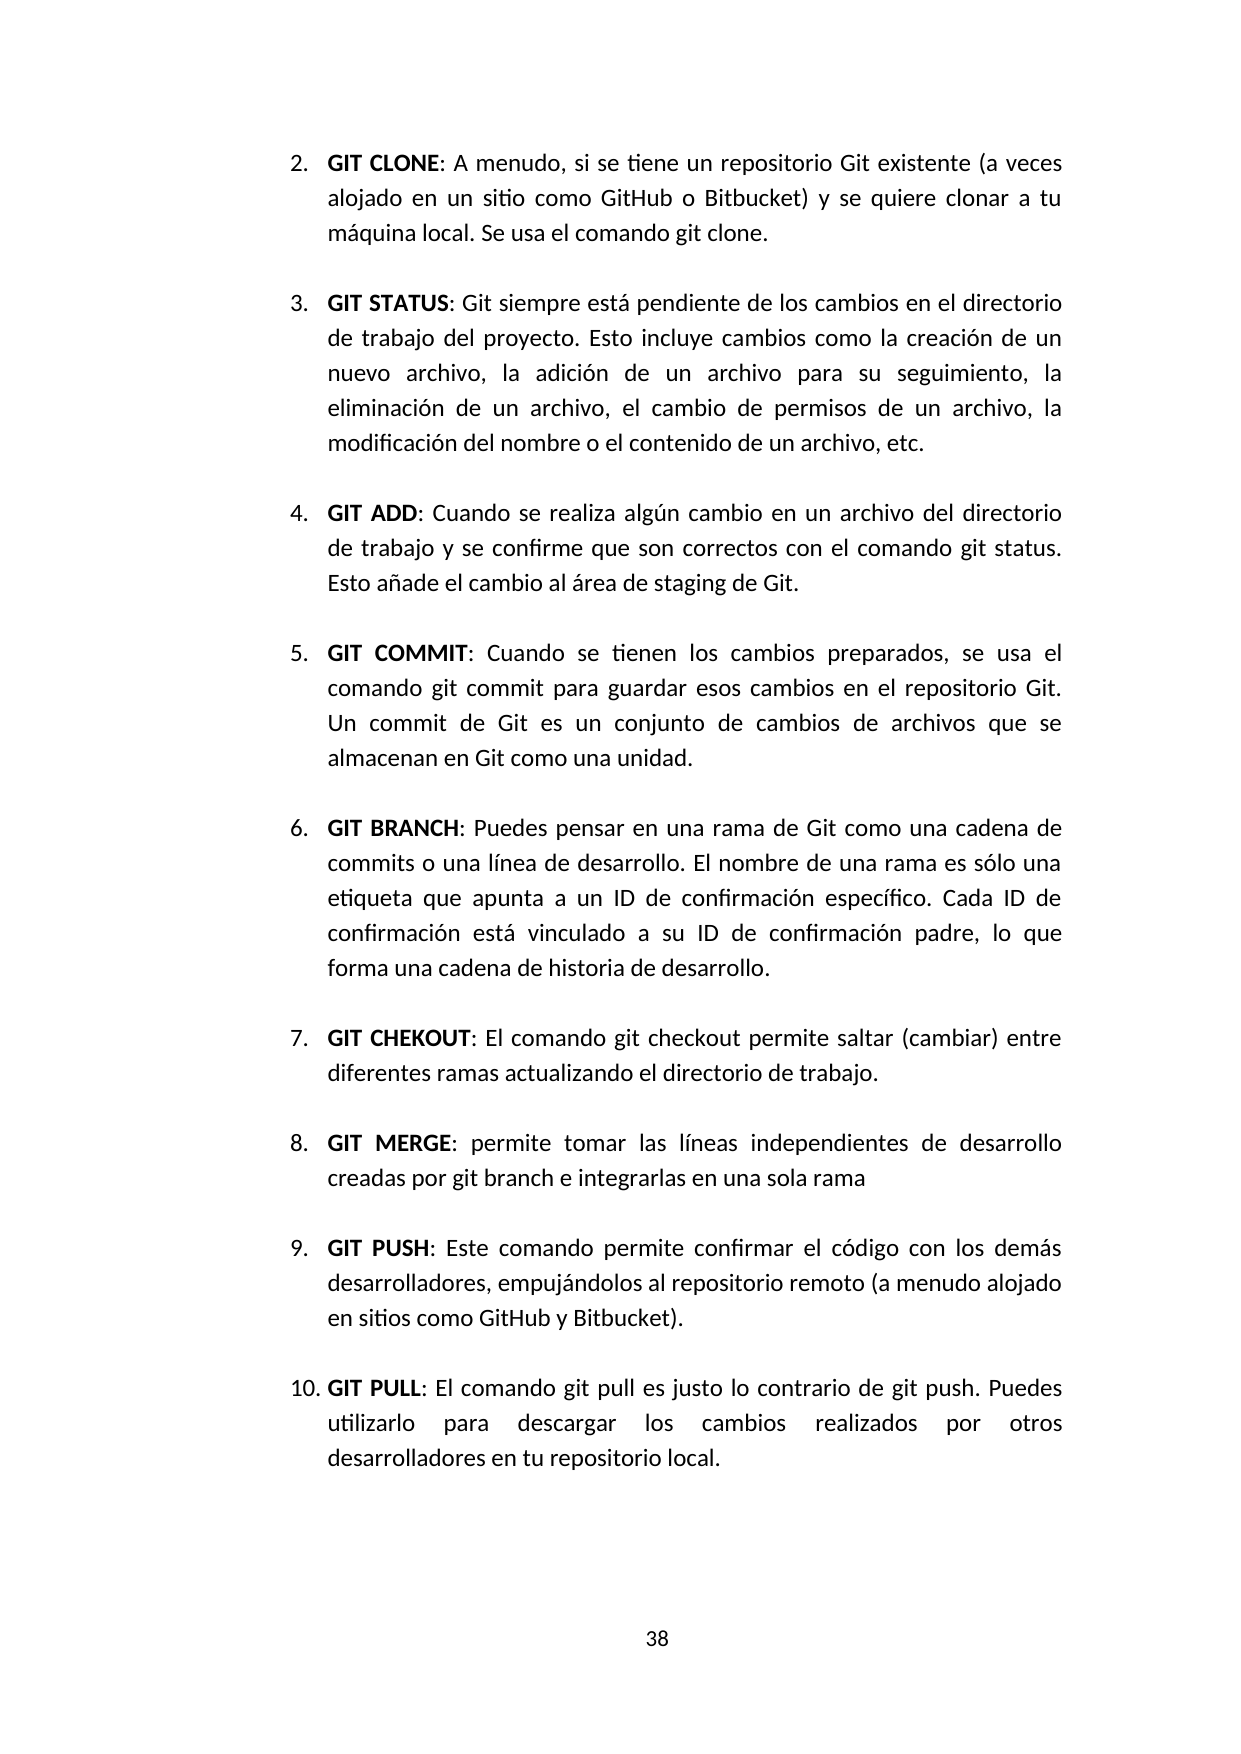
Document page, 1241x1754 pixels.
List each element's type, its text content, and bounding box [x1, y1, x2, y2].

list GIT BRANCH: Puedes pensar en una rama de Git como una cadena de commits o una línea de desarrollo. El nombre de una rama es sólo una etiqueta que apunta a un ID de confirmación específico. Cada ID de confirmación está vinculado a su ID de confirmación padre, lo que forma una cadena de historia de desarrollo. [290, 813, 1063, 983]
list GIT MERGE: permite tomar las líneas independientes de desarrollo creadas por git branch e integrarlas en una sola rama [290, 1128, 1063, 1193]
list GIT PUSH: Este comando permite confirmar el código con los demás desarrolladores, empujándolos al repositorio remoto (a menudo alojado en sitios como GitHub y Bitbucket). [290, 1233, 1063, 1333]
list GIT COMMIT: Cuando se tienen los cambios preparados, se usa el comando git commit para guardar esos cambios en el repositorio Git. Un commit de Git es un conjunto de cambios de archivos que se almacenan en Git como una unidad. [290, 638, 1063, 773]
list GIT STATUS: Git siempre está pendiente de los cambios en el directorio de trabajo del proyecto. Esto incluye cambios como la creación de un nuevo archivo, la adición de un archivo para su seguimiento, la eliminación de un archivo, el cambio de permisos de un archivo, la modificación del nombre o el contenido de un archivo, etc. [290, 288, 1063, 458]
list GIT PULL: El comando git pull es justo lo contrario de git push. Puedes utilizarlo para descargar los cambios realizados por otros desarrolladores en tu repositorio local. [290, 1373, 1063, 1473]
list GIT CLONE: A menudo, si se tiene un repositorio Git existente (a veces alojado en un sitio como GitHub o Bitbucket) y se quiere clonar a tu máquina local. Se usa el comando git clone. [290, 148, 1063, 248]
list GIT ADD: Cuando se realiza algún cambio en un archivo del directorio de trabajo y se confirme que son correctos con el comando git status. Esto añade el cambio al área de staging de Git. [290, 498, 1063, 598]
list GIT CHEKOUT: El comando git checkout permite saltar (cambiar) entre diferentes ramas actualizando el directorio de trabajo. [290, 1023, 1063, 1088]
